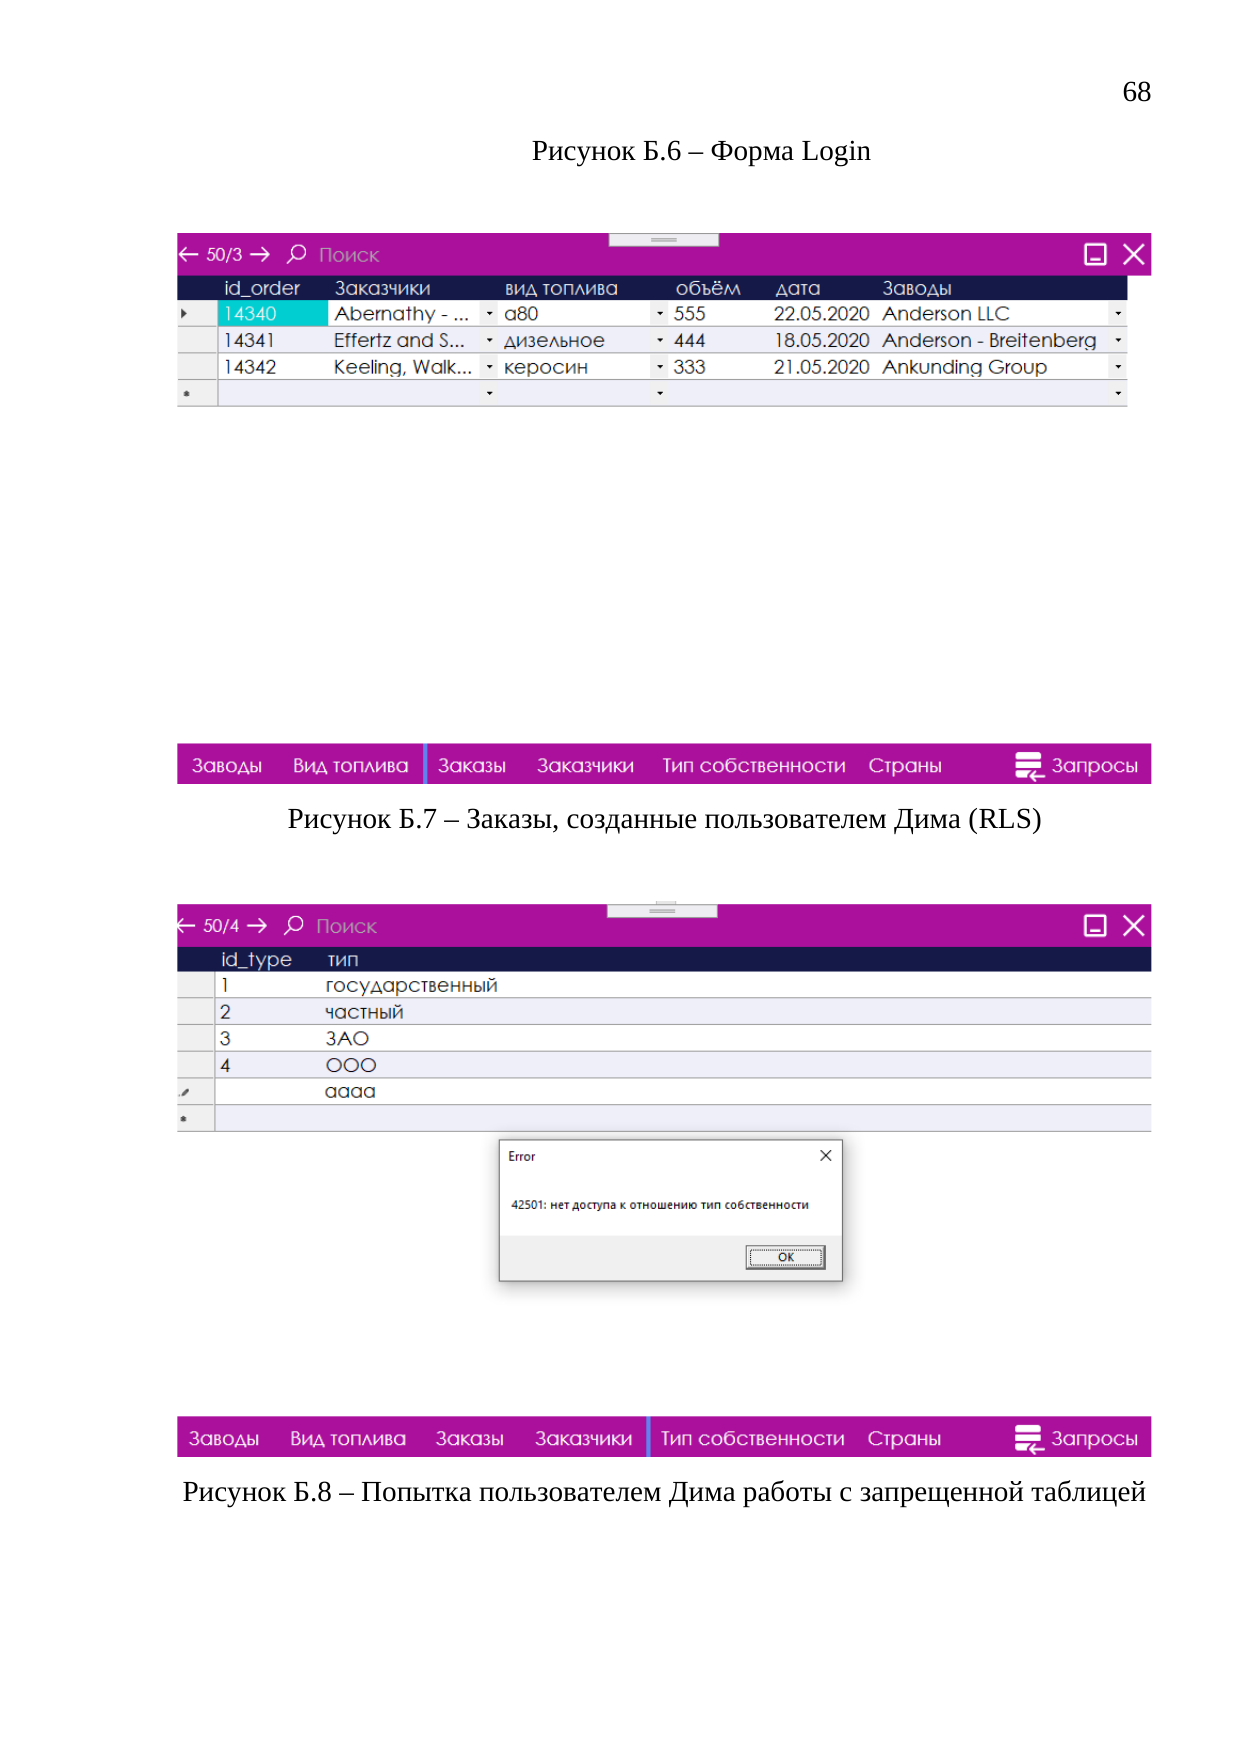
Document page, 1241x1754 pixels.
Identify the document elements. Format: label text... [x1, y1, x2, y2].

picture [177, 233, 1152, 784]
picture [177, 901, 1152, 1457]
text Рисунок Б.6 – Форма Login [177, 133, 1152, 166]
text Рисунок Б.8 – Попытка пользователем Дима работы с запрещенной таблицей [177, 1474, 1152, 1507]
text Рисунок Б.7 – Заказы, созданные пользователем Дима (RLS) [177, 801, 1152, 834]
